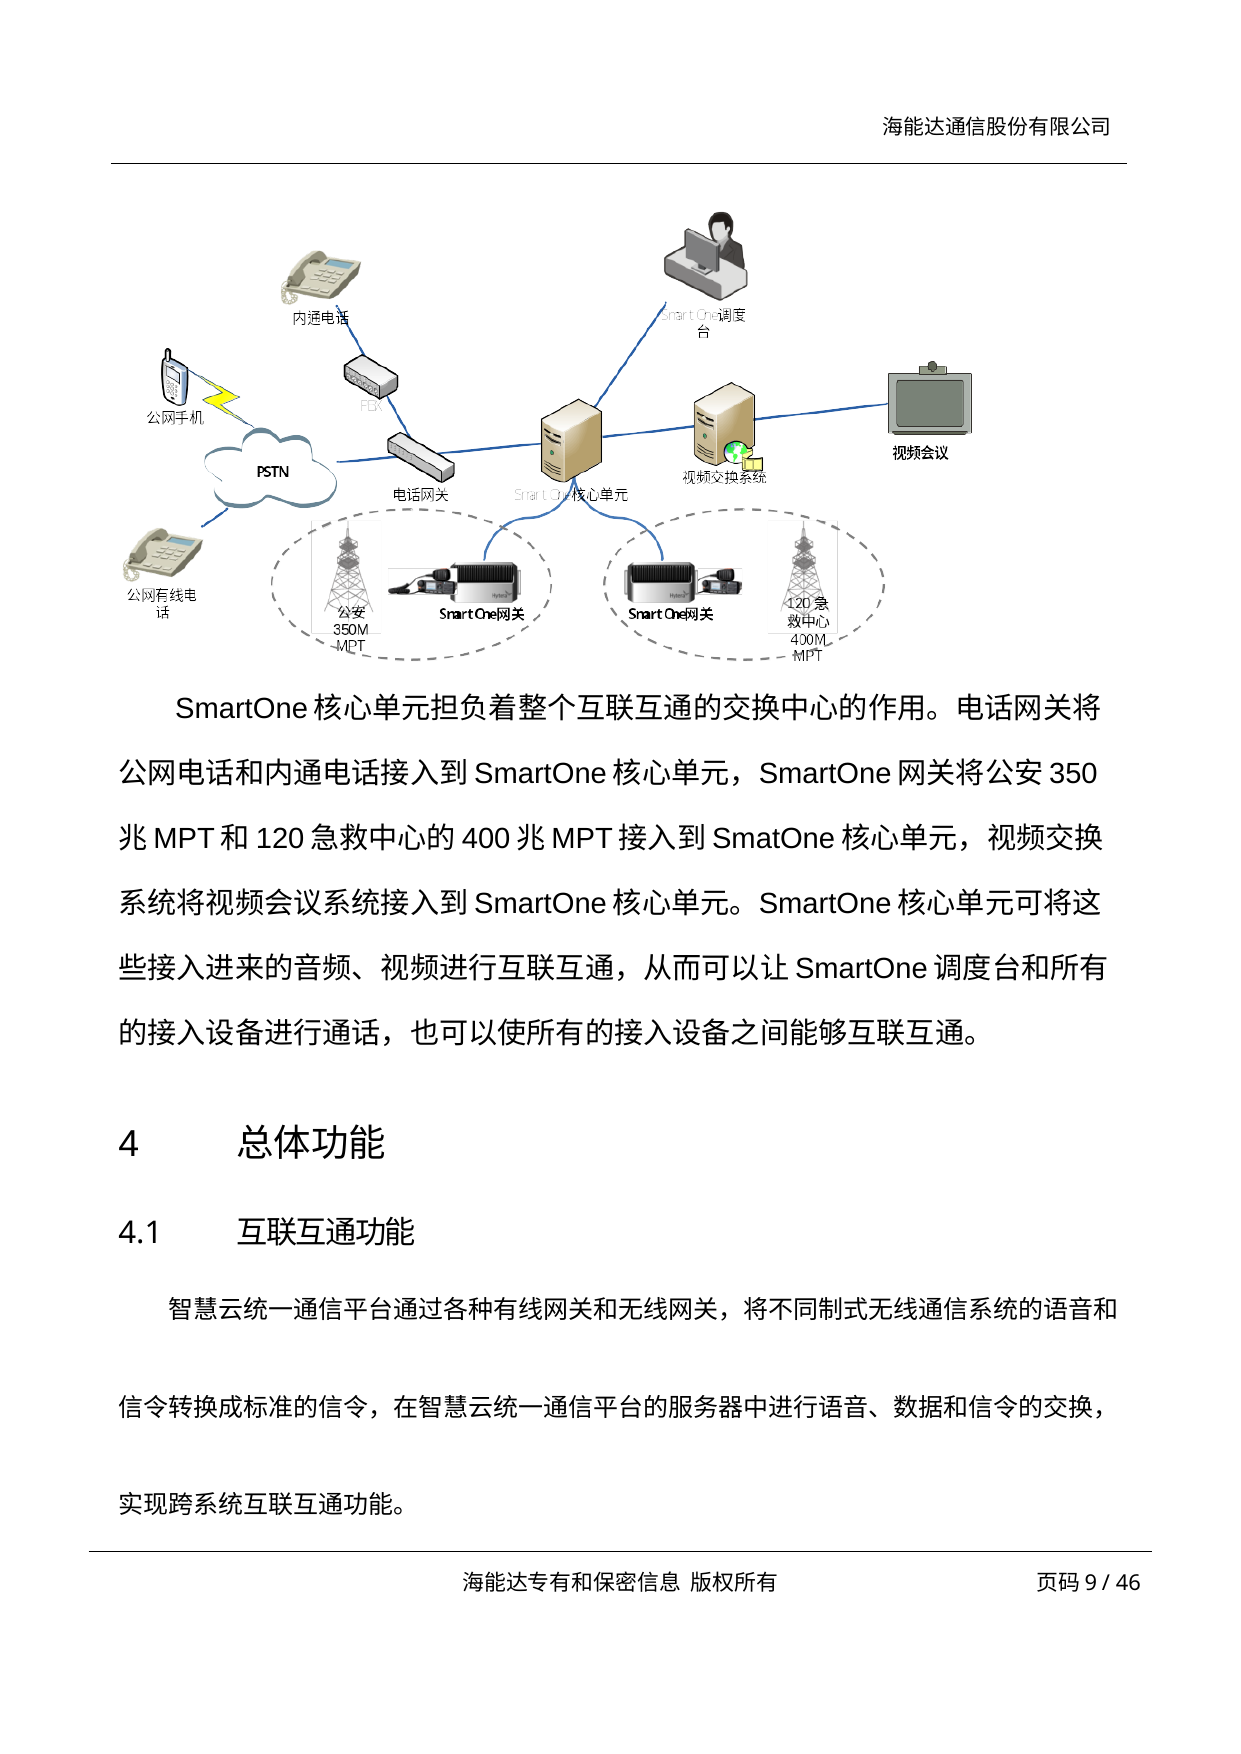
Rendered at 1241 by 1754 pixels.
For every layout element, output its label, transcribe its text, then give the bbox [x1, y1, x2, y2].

subtitle 总体功能 [118, 1108, 1122, 1173]
text SmartOne核心单元担负着整个互联互通的交换中心的作用。电话网关将公网电话和内通电话接入到SmartOne核心单元，SmartOne网关将公安350兆MPT和120急救中心的400兆MPT接入到SmatOne核心单元，视频交换系统将视频会议系统接入到SmartOne核心单元。SmartOne核心单元可将这些接入进来的音频、视频进行互联互通，从而可以让SmartOne调度台和所有的接入设备进行通话，也可以使所有的接入设备之间能够互联互通。 [118, 673, 1122, 1063]
text 智慧云统一通信平台通过各种有线网关和无线网关，将不同制式无线通信系统的语音和信令转换成标准的信令，在智慧云统一通信平台的服务器中进行语音、数据和信令的交换，实现跨系统互联互通功能。 [118, 1275, 1122, 1535]
subtitle 互联互通功能 [118, 1198, 1122, 1263]
